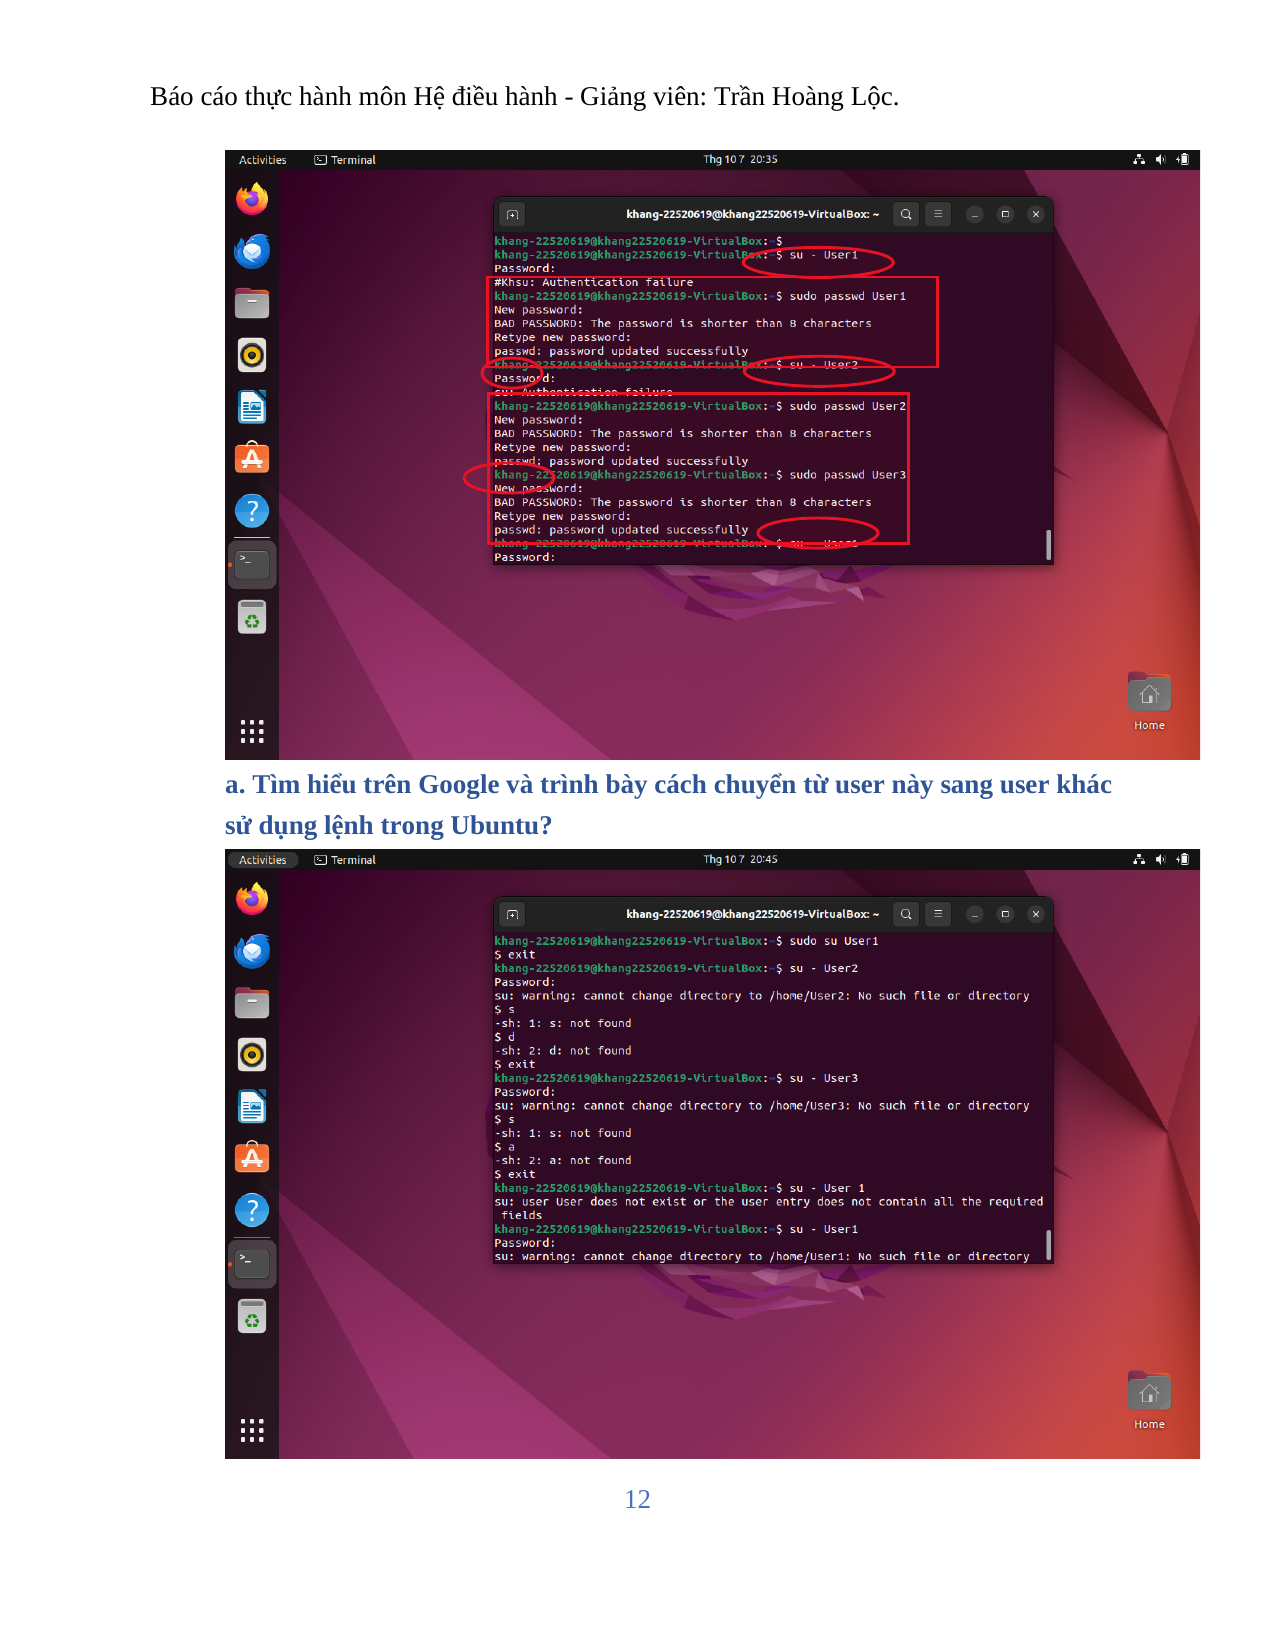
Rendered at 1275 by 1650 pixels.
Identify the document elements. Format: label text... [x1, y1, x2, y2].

subtitle a. Tìm hiểu trên Google và trình bày cách chuyển từ user này sang user khác sử dụng lệnh trong Ubuntu? [225, 760, 1125, 849]
picture [225, 849, 1200, 1459]
picture [225, 150, 1200, 760]
